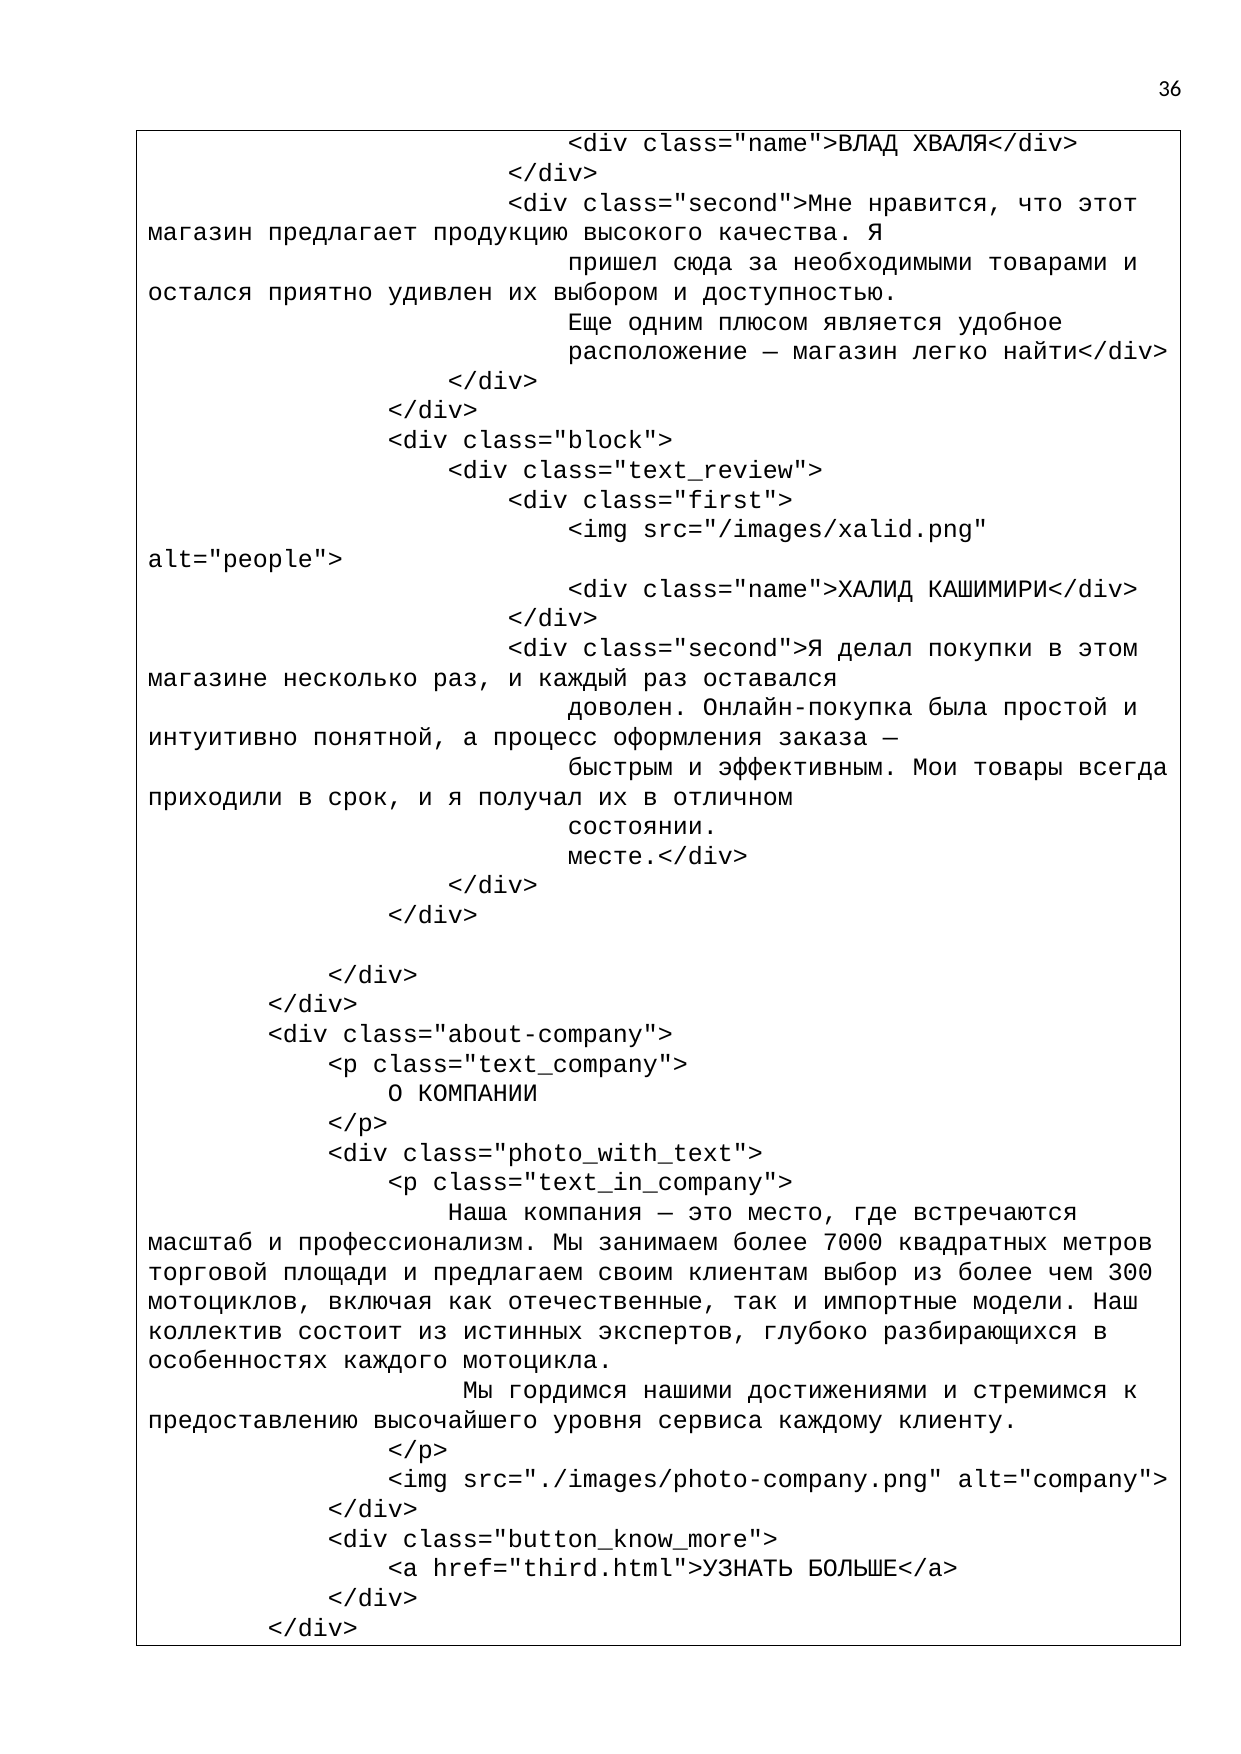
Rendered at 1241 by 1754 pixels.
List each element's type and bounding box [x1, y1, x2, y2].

table_header [137, 131, 1180, 1645]
